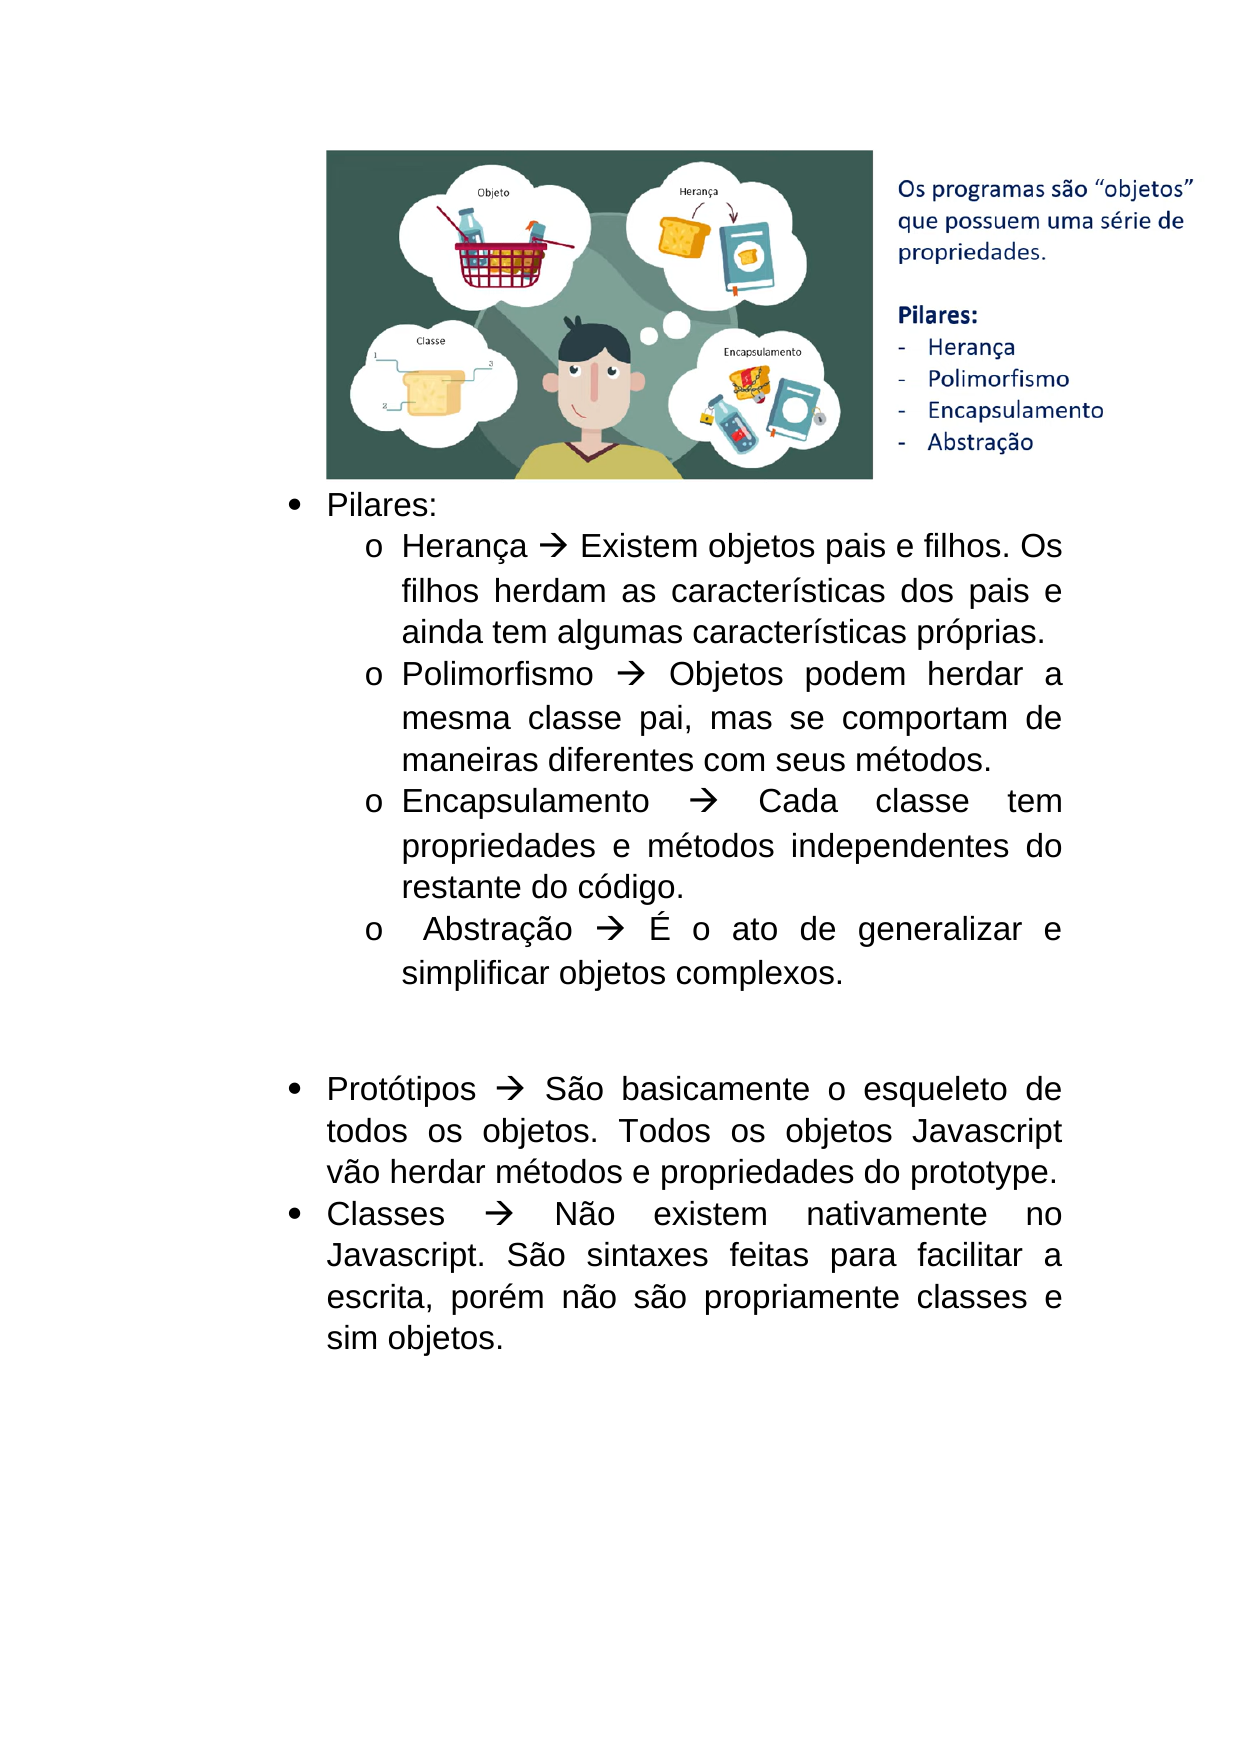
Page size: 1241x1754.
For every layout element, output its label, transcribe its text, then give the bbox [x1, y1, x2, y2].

list Abstração É o ato de generalizar e simplificar objetos complexos. [364, 908, 1063, 991]
picture [326, 147, 1213, 483]
list Encapsulamento Cada classe tem propriedades e métodos independentes do restante do código. [364, 781, 1063, 906]
list Classes Não existem nativamente no Javascript. São sintaxes feitas para facilitar a escrita, porém não são propriamente classes e sim objetos. [289, 1194, 1063, 1357]
list Protótipos São basicamente o esqueleto de todos os objetos. Todos os objetos Javascript vão herdar métodos e propriedades do prototype. [289, 1069, 1063, 1191]
list Polimorfismo Objetos podem herdar a mesma classe pai, mas se comportam de maneiras diferentes com seus métodos. [364, 654, 1063, 778]
list Herança Existem objetos pais e filhos. Os filhos herdam as características dos pais e ainda tem algumas características próprias. [364, 526, 1063, 651]
list Pilares: [289, 485, 1063, 523]
